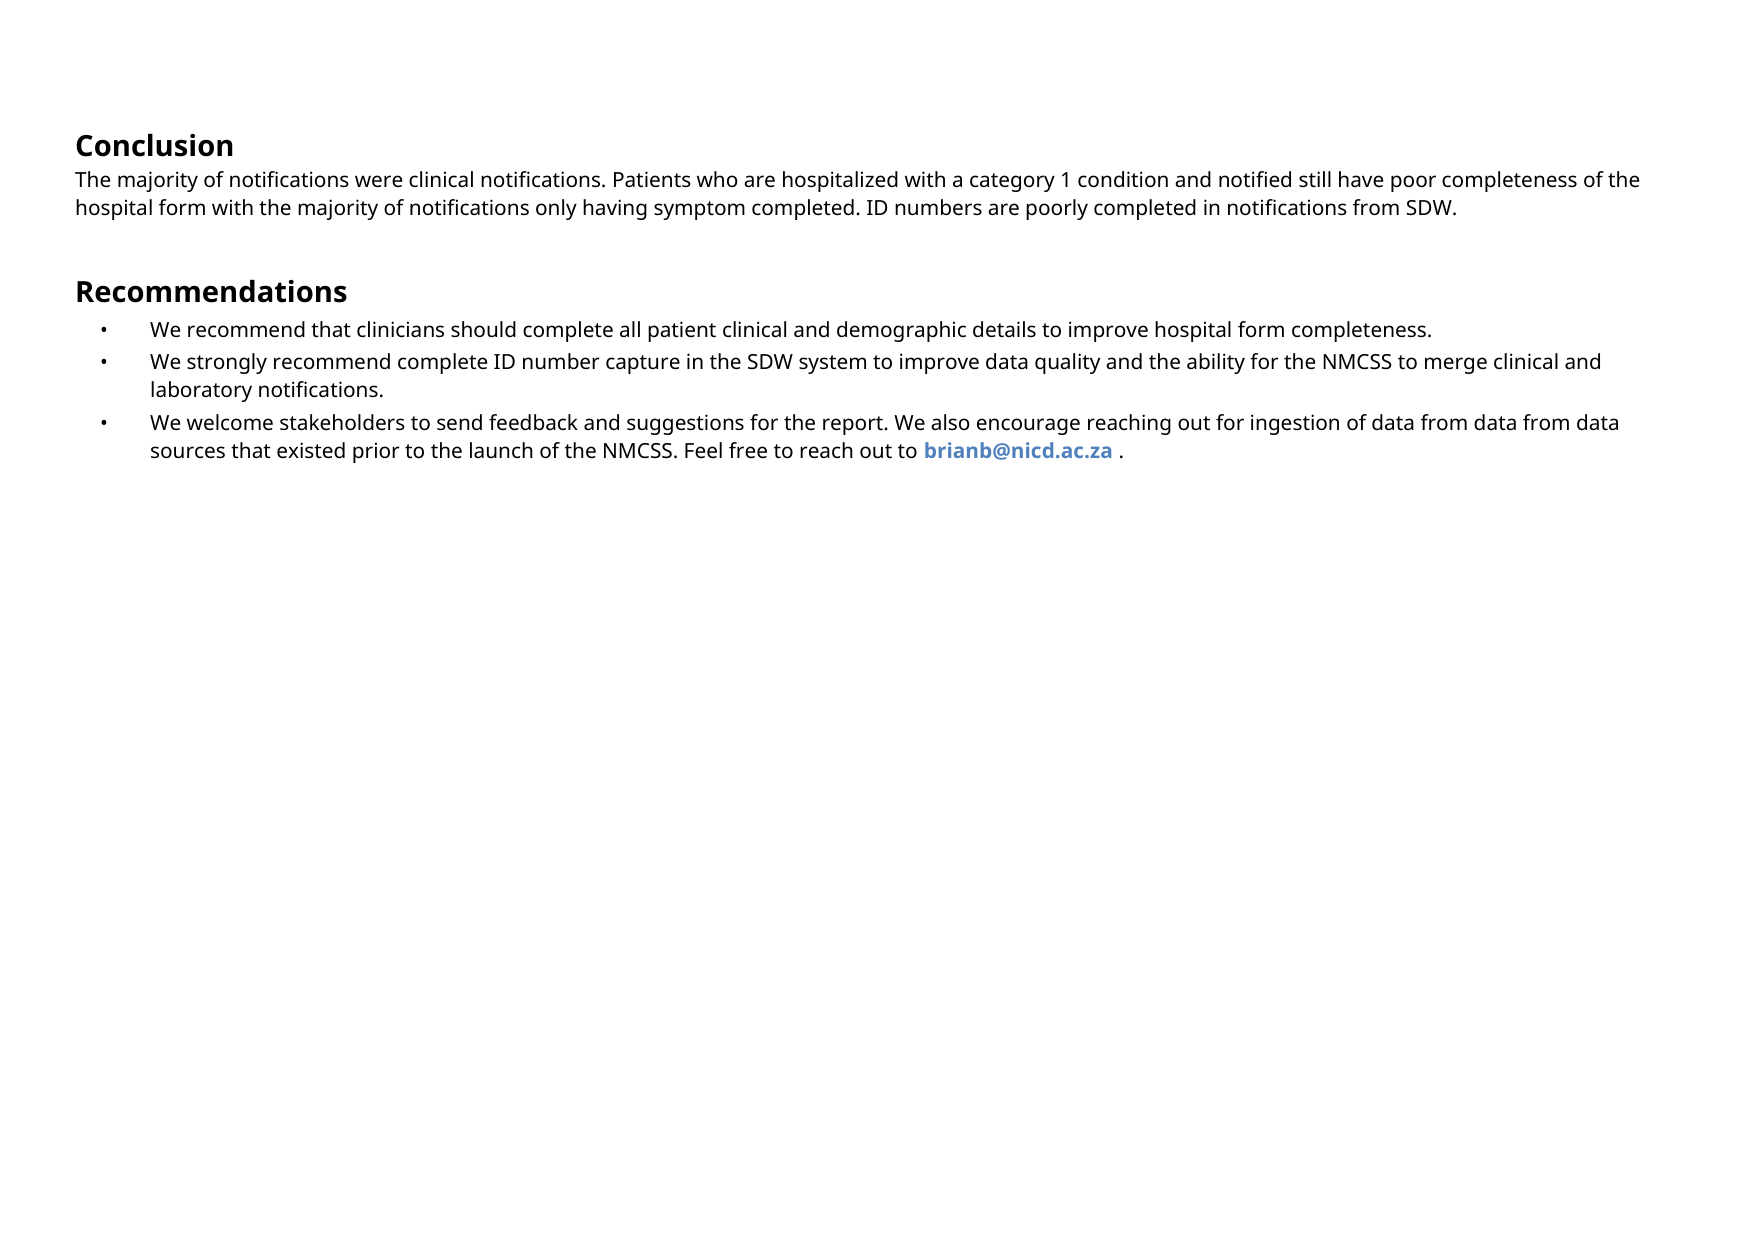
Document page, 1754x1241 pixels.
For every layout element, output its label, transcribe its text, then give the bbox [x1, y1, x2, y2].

list We welcome stakeholders to send feedback and suggestions for the report. We also encourage reaching out for ingestion of data from data from data sources that existed prior to the launch of the NMCSS. Feel free to reach out to brianb@nicd.ac.za . [100, 408, 1679, 465]
list We recommend that clinicians should complete all patient clinical and demographic details to improve hospital form completeness. [100, 315, 1679, 343]
list We strongly recommend complete ID number capture in the SDW system to improve data quality and the ability for the NMCSS to merge clinical and laboratory notifications. [100, 347, 1679, 404]
text The majority of notifications were clinical notifications. Patients who are hospitalized with a category 1 condition and notified still have poor completeness of the hospital form with the majority of notifications only having symptom completed. ID numbers are poorly completed in notifications from SDW. [75, 165, 1679, 222]
subtitle Conclusion [75, 125, 1679, 165]
subtitle Recommendations [75, 272, 1679, 311]
